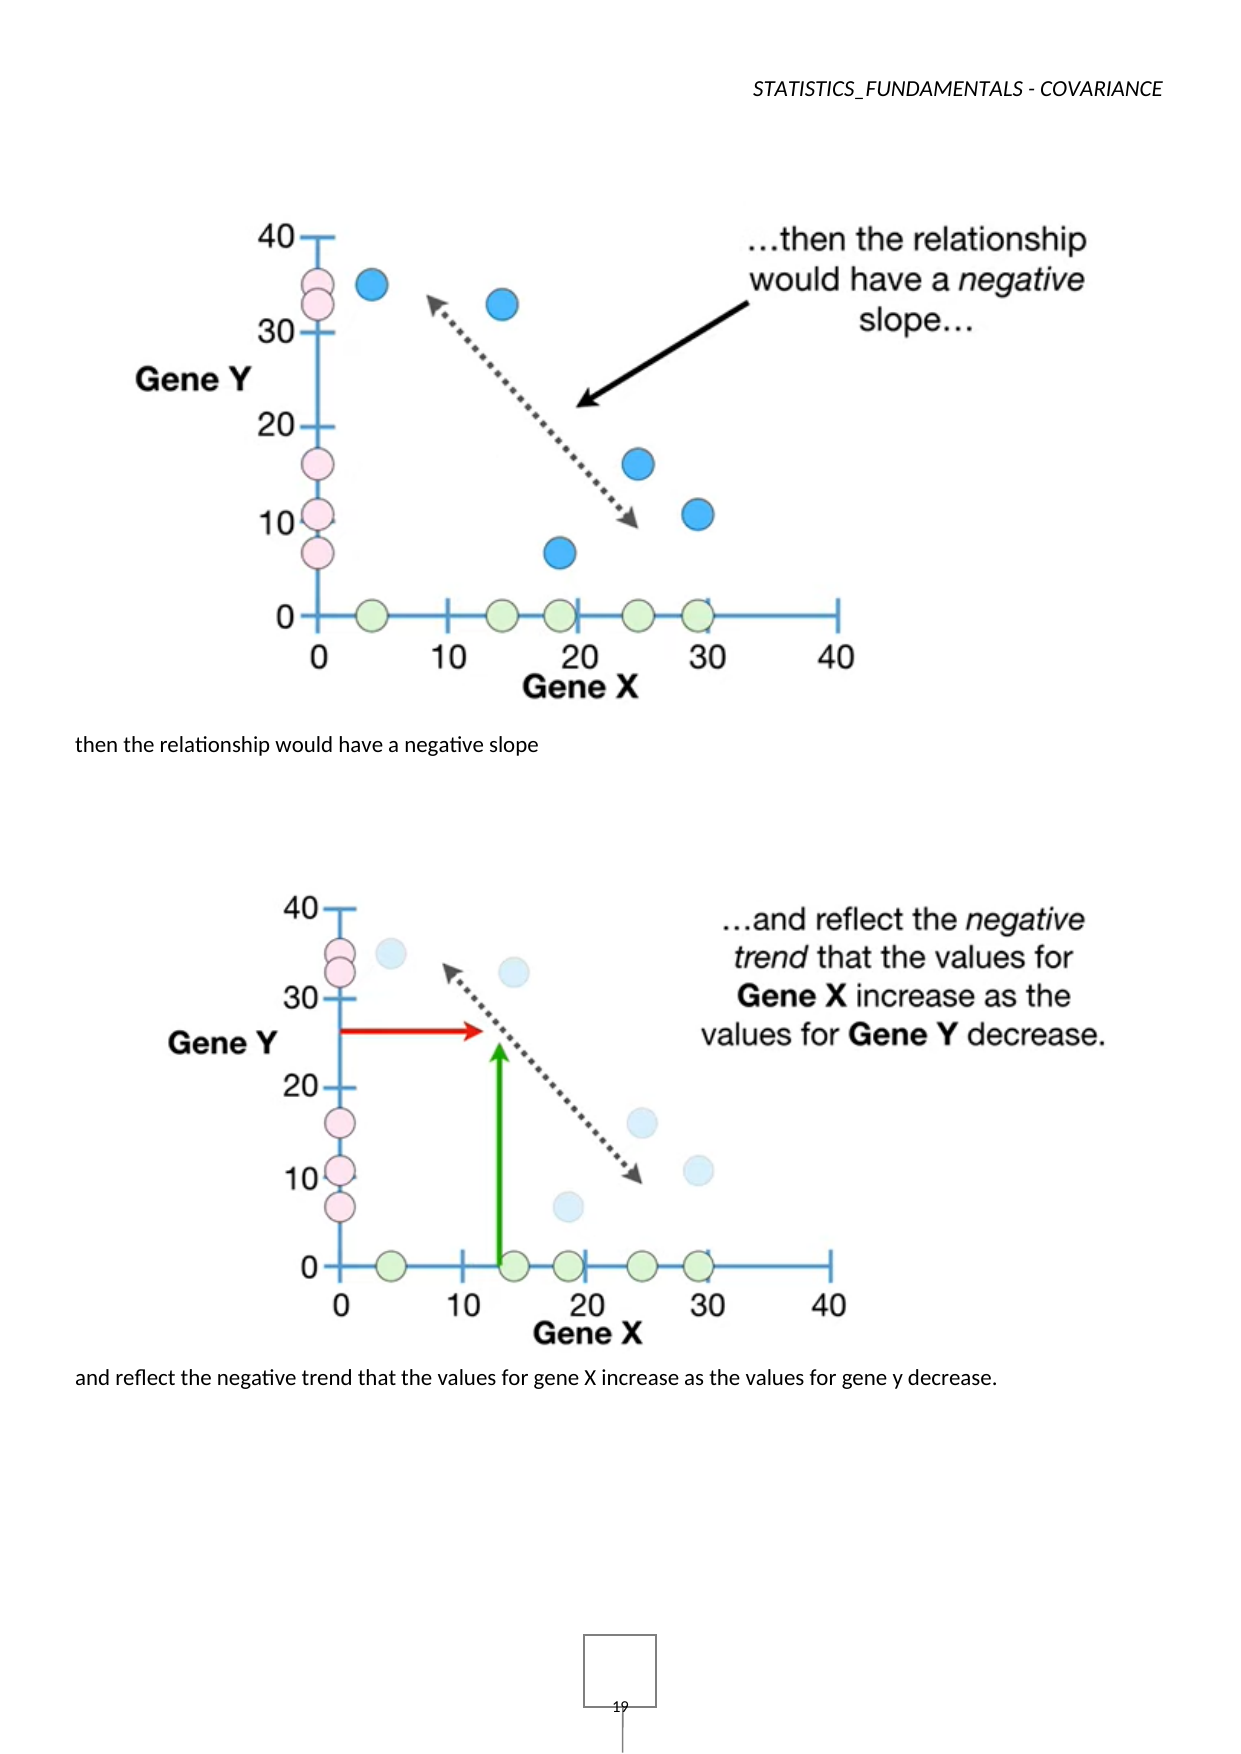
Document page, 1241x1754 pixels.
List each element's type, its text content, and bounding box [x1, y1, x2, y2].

text and reflect the negative trend that the values for gene X increase as the values for gene y decrease. [75, 1364, 1165, 1391]
picture [75, 129, 1166, 730]
text then the relationship would have a negative slope [75, 730, 1165, 758]
picture [75, 785, 1166, 1364]
